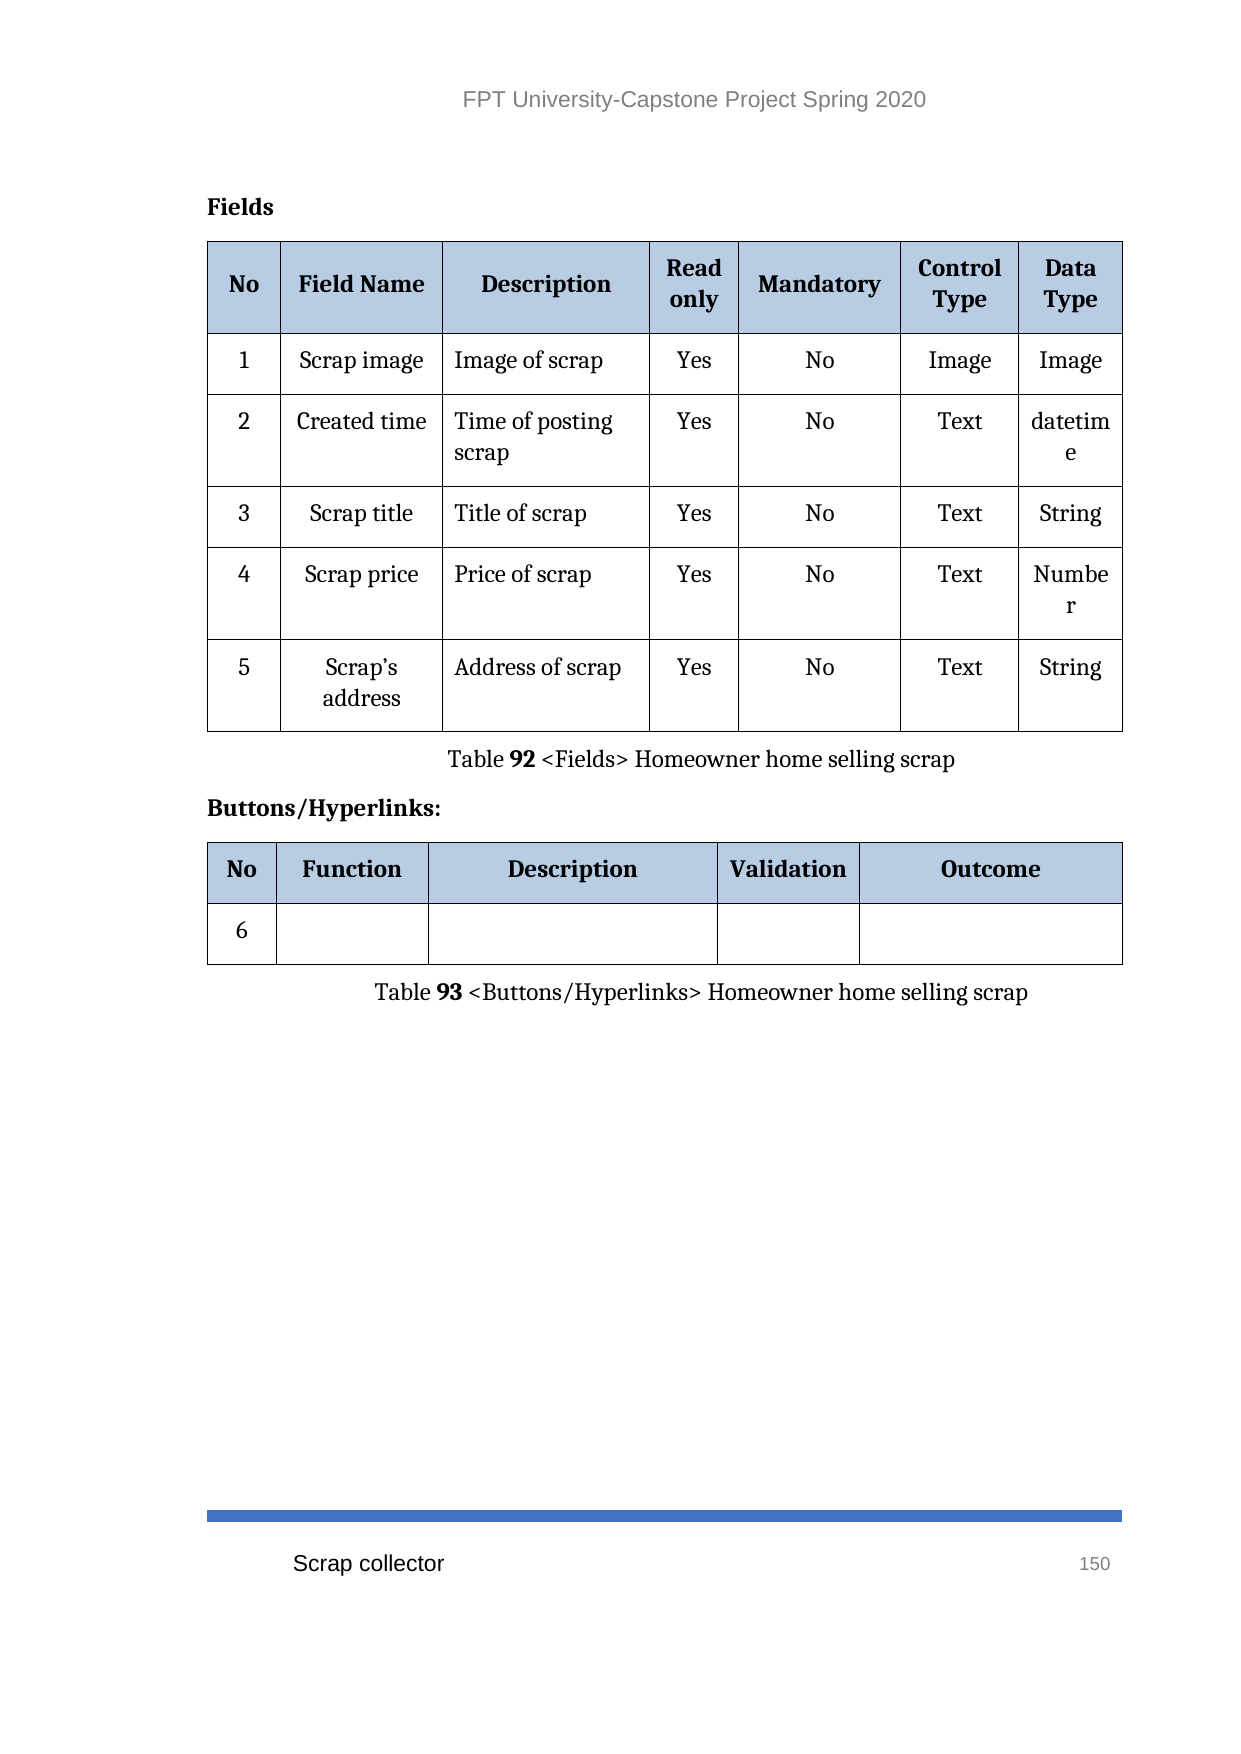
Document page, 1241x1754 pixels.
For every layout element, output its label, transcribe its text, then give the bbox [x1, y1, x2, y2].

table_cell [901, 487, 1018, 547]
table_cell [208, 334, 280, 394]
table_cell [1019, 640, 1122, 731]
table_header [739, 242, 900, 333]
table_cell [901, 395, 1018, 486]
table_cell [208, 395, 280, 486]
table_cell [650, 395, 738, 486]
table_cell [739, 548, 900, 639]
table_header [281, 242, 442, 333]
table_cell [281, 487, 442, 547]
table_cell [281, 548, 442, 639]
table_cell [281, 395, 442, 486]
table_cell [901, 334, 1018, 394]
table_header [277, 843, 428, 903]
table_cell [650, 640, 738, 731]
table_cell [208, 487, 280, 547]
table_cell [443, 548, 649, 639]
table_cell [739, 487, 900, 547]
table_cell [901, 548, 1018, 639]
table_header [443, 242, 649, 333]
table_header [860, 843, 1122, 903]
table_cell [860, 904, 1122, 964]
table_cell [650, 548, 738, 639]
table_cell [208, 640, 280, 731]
text Fields [207, 193, 1122, 222]
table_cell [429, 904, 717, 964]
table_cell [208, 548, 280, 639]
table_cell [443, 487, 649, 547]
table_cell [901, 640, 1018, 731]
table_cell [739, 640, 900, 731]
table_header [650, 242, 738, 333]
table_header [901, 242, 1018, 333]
text Table 93 <Buttons/Hyperlinks> Homeowner home selling scrap [207, 978, 1122, 1006]
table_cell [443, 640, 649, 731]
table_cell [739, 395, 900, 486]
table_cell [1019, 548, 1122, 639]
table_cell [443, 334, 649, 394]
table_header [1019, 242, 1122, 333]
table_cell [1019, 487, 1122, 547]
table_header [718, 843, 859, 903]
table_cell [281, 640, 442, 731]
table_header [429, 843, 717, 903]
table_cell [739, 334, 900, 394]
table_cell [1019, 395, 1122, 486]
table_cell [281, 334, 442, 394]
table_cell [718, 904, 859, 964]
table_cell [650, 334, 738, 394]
text Buttons/Hyperlinks: [207, 794, 1122, 823]
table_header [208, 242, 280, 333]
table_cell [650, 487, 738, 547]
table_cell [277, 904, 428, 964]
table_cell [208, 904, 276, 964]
text Table 92 <Fields> Homeowner home selling scrap [207, 744, 1122, 773]
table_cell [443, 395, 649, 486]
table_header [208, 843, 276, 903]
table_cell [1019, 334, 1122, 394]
